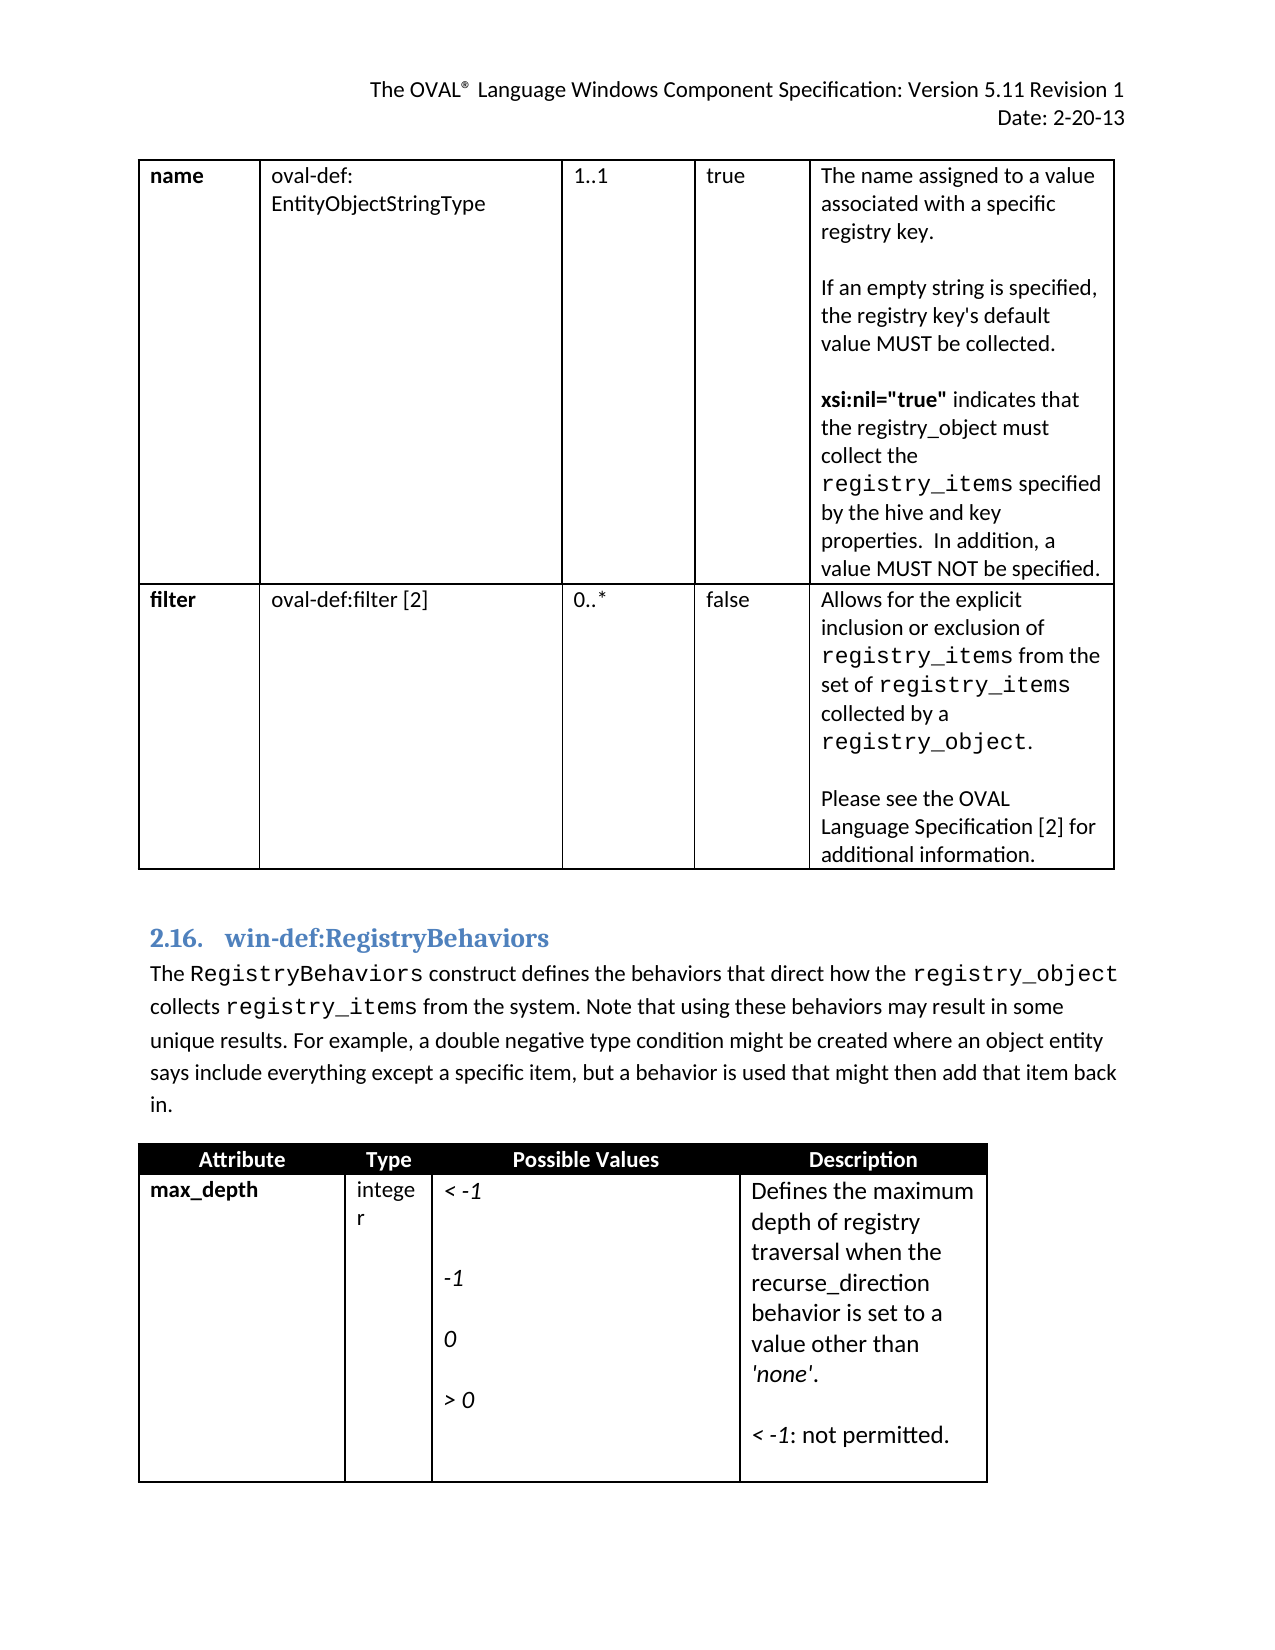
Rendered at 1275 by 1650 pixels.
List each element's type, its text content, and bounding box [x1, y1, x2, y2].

table_cell < -1 -1 0 > 0 [433, 1175, 739, 1481]
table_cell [741, 1175, 986, 1481]
table_cell name [140, 161, 259, 583]
table_header Type [346, 1145, 432, 1173]
table_cell filter [140, 585, 259, 868]
table_cell max_depth [140, 1175, 344, 1481]
table_cell true [696, 161, 809, 583]
table_cell 0..* [563, 585, 694, 868]
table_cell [261, 161, 561, 583]
text The RegistryBehaviors construct defines the behaviors that direct how the registry_object collects registry_items from the system. Note that using these behaviors may result in some unique results. For example, a double negative type condition might be created where an object entity says include everything except a specific item, but a behavior is used that might then add that item back in. [150, 959, 1125, 1118]
subtitle win-def:RegistryBehaviors [150, 923, 1125, 954]
table_cell The name assigned to a value associated with a specific registry key. If an empty string is specified, the registry key's default value MUST be collected. xsi:nil="true" indicates that the registry_object must collect the registry_items specified by the hive and key properties. In addition, a value MUST NOT be specified. [811, 161, 1113, 583]
table_cell oval-def:filter [2] [260, 585, 562, 868]
table_cell false [695, 585, 809, 868]
table_header Description [740, 1145, 986, 1173]
table_cell 1..1 [563, 161, 694, 583]
table_header Attribute [140, 1145, 345, 1173]
table_cell integer [346, 1175, 431, 1481]
table_cell Allows for the explicit inclusion or exclusion of registry_items from the set of registry_items collected by a registry_object. Please see the OVAL Language Specification [2] for additional information. [810, 585, 1113, 868]
table_header Possible Values [433, 1145, 739, 1173]
